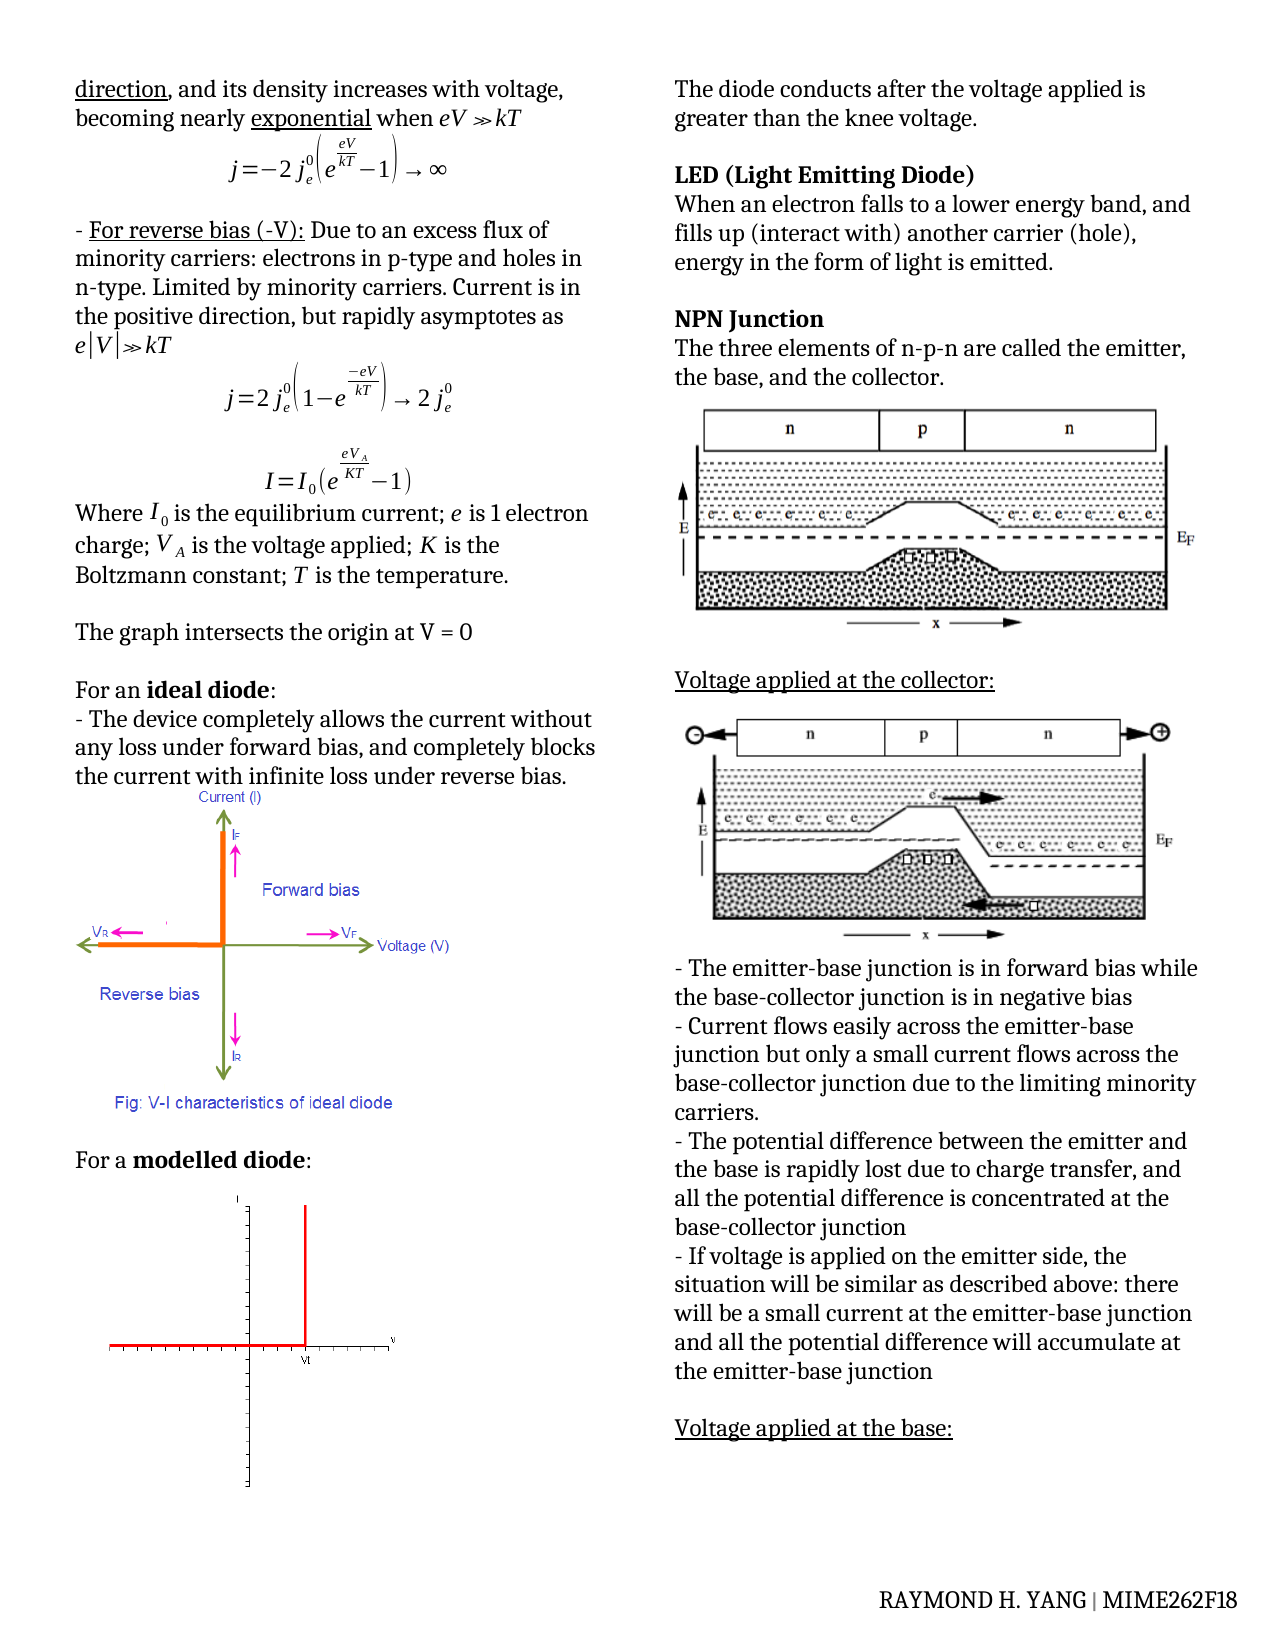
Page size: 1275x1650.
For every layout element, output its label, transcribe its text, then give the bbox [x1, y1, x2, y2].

text The graph intersects the origin at V = 0 [75, 618, 601, 647]
text - For reverse bias (-V): Due to an excess flux of minority carriers: electrons in p-type and holes in n-type. Limited by minority carriers. Current is in the positive direction, but rapidly asymptotes as [75, 216, 601, 361]
text LED (Light Emitting Diode) [674, 161, 1200, 190]
text - The emitter-base junction is in forward bias while the base-collector junction is in negative bias [674, 955, 1200, 1012]
text The three elements of n-p-n are called the emitter, the base, and the collector. [674, 334, 1200, 391]
text - If voltage is applied on the emitter side, the situation will be similar as described above: there will be a small current at the emitter-base junction and all the potential difference will accumulate at the emitter-base junction [674, 1242, 1200, 1385]
text NPN Junction [674, 305, 1200, 334]
text The diode conducts after the voltage applied is greater than the knee voltage. [674, 75, 1200, 132]
text Where is the equilibrium current; is 1 electron charge; is the voltage applied; is the Boltzmann constant; is the temperature. [75, 498, 601, 589]
text Voltage applied at the base: [674, 1414, 1200, 1443]
text For a modelled diode: [75, 1146, 601, 1175]
picture [75, 1174, 422, 1519]
text - The device completely allows the current without any loss under forward bias, and completely blocks the current with infinite loss under reverse bias. [75, 704, 601, 791]
picture [674, 391, 1200, 637]
text Voltage applied at the collector: [674, 666, 1200, 694]
text - The potential difference between the emitter and the base is rapidly lost due to charge transfer, and all the potential difference is concentrated at the base-collector junction [674, 1127, 1200, 1242]
text When an electron falls to a lower energy band, and fills up (interact with) another carrier (hole), energy in the form of light is emitted. [674, 190, 1200, 276]
picture [674, 694, 1200, 955]
text - Current flows easily across the emitter-base junction but only a small current flows across the base-collector junction due to the limiting minority carriers. [674, 1012, 1200, 1127]
picture [75, 790, 452, 1118]
text For an ideal diode: [75, 676, 601, 704]
